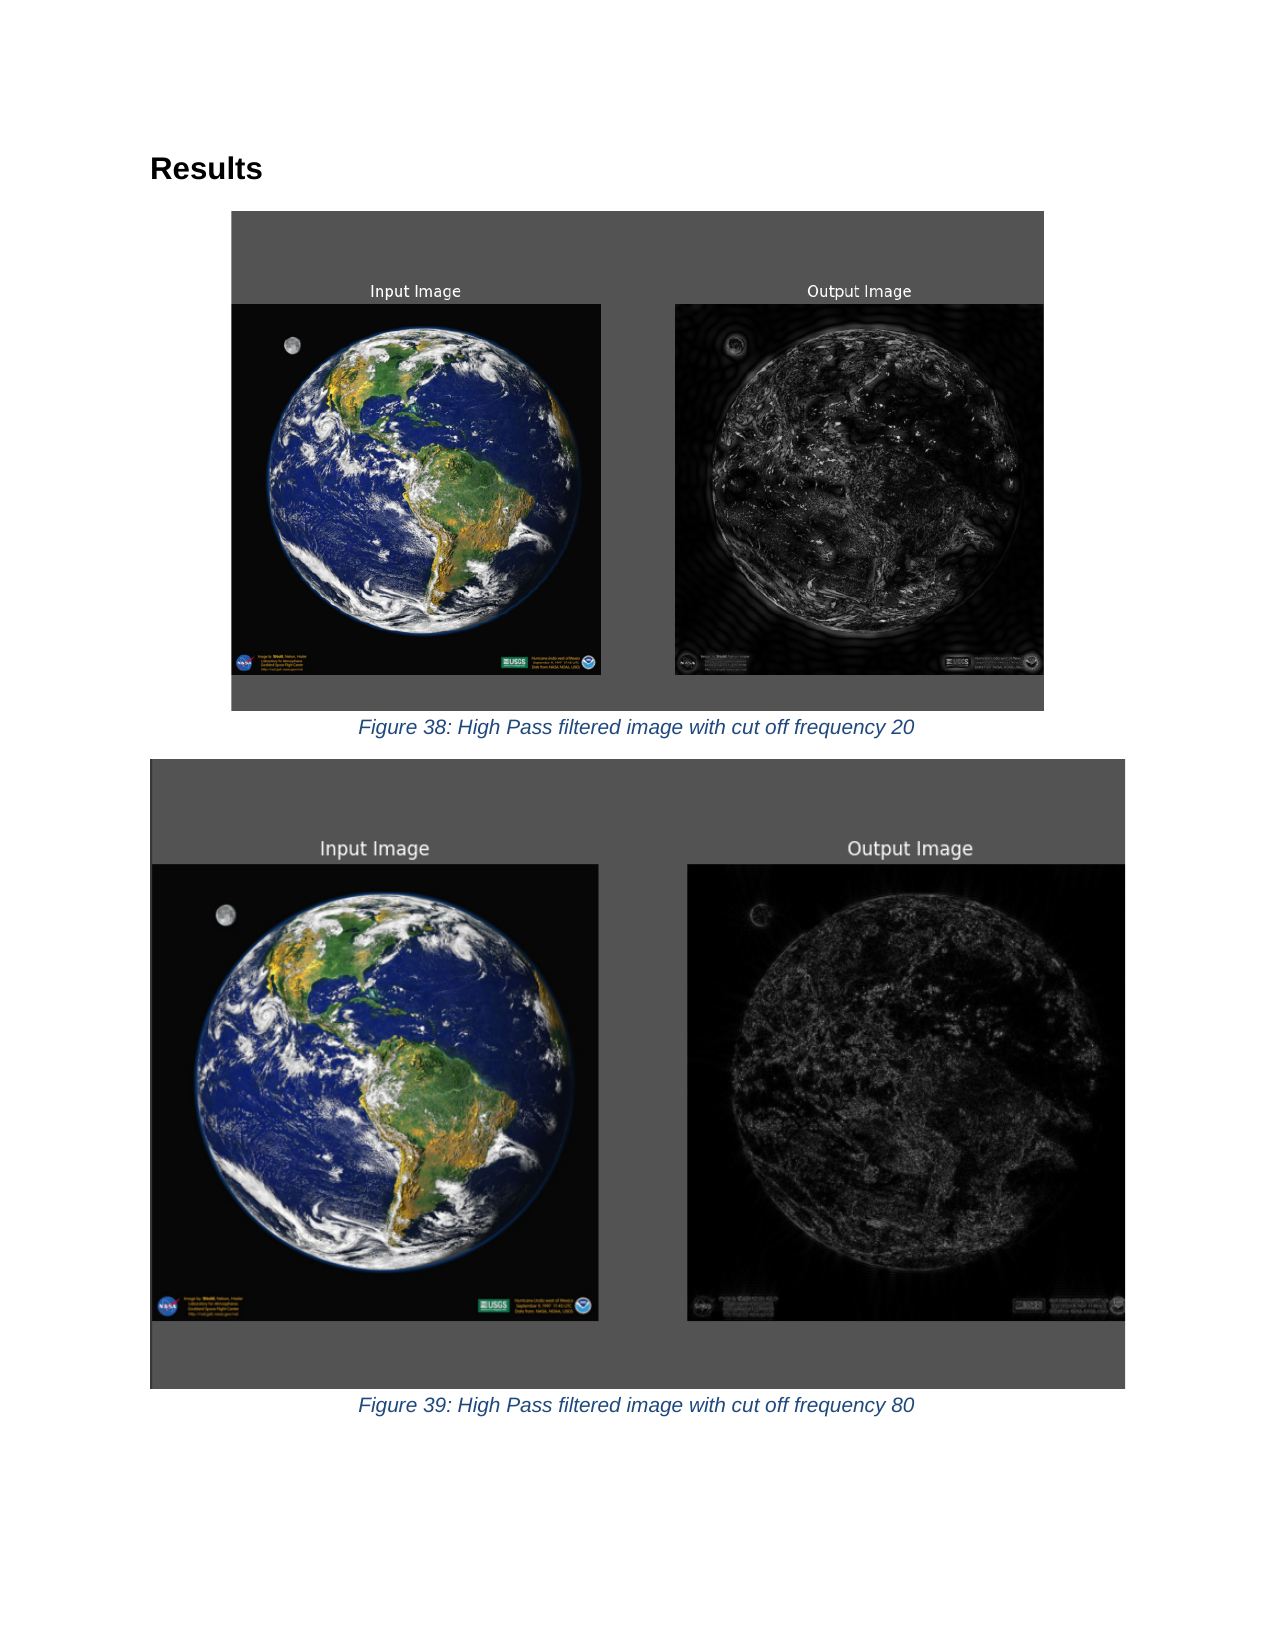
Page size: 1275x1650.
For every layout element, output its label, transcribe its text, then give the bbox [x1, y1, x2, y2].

text Figure 39: High Pass filtered image with cut off frequency 80 [150, 1393, 1125, 1417]
picture [150, 759, 1125, 1389]
subtitle Results [150, 150, 1112, 186]
picture [231, 211, 1044, 711]
text Figure 38: High Pass filtered image with cut off frequency 20 [150, 715, 1125, 739]
